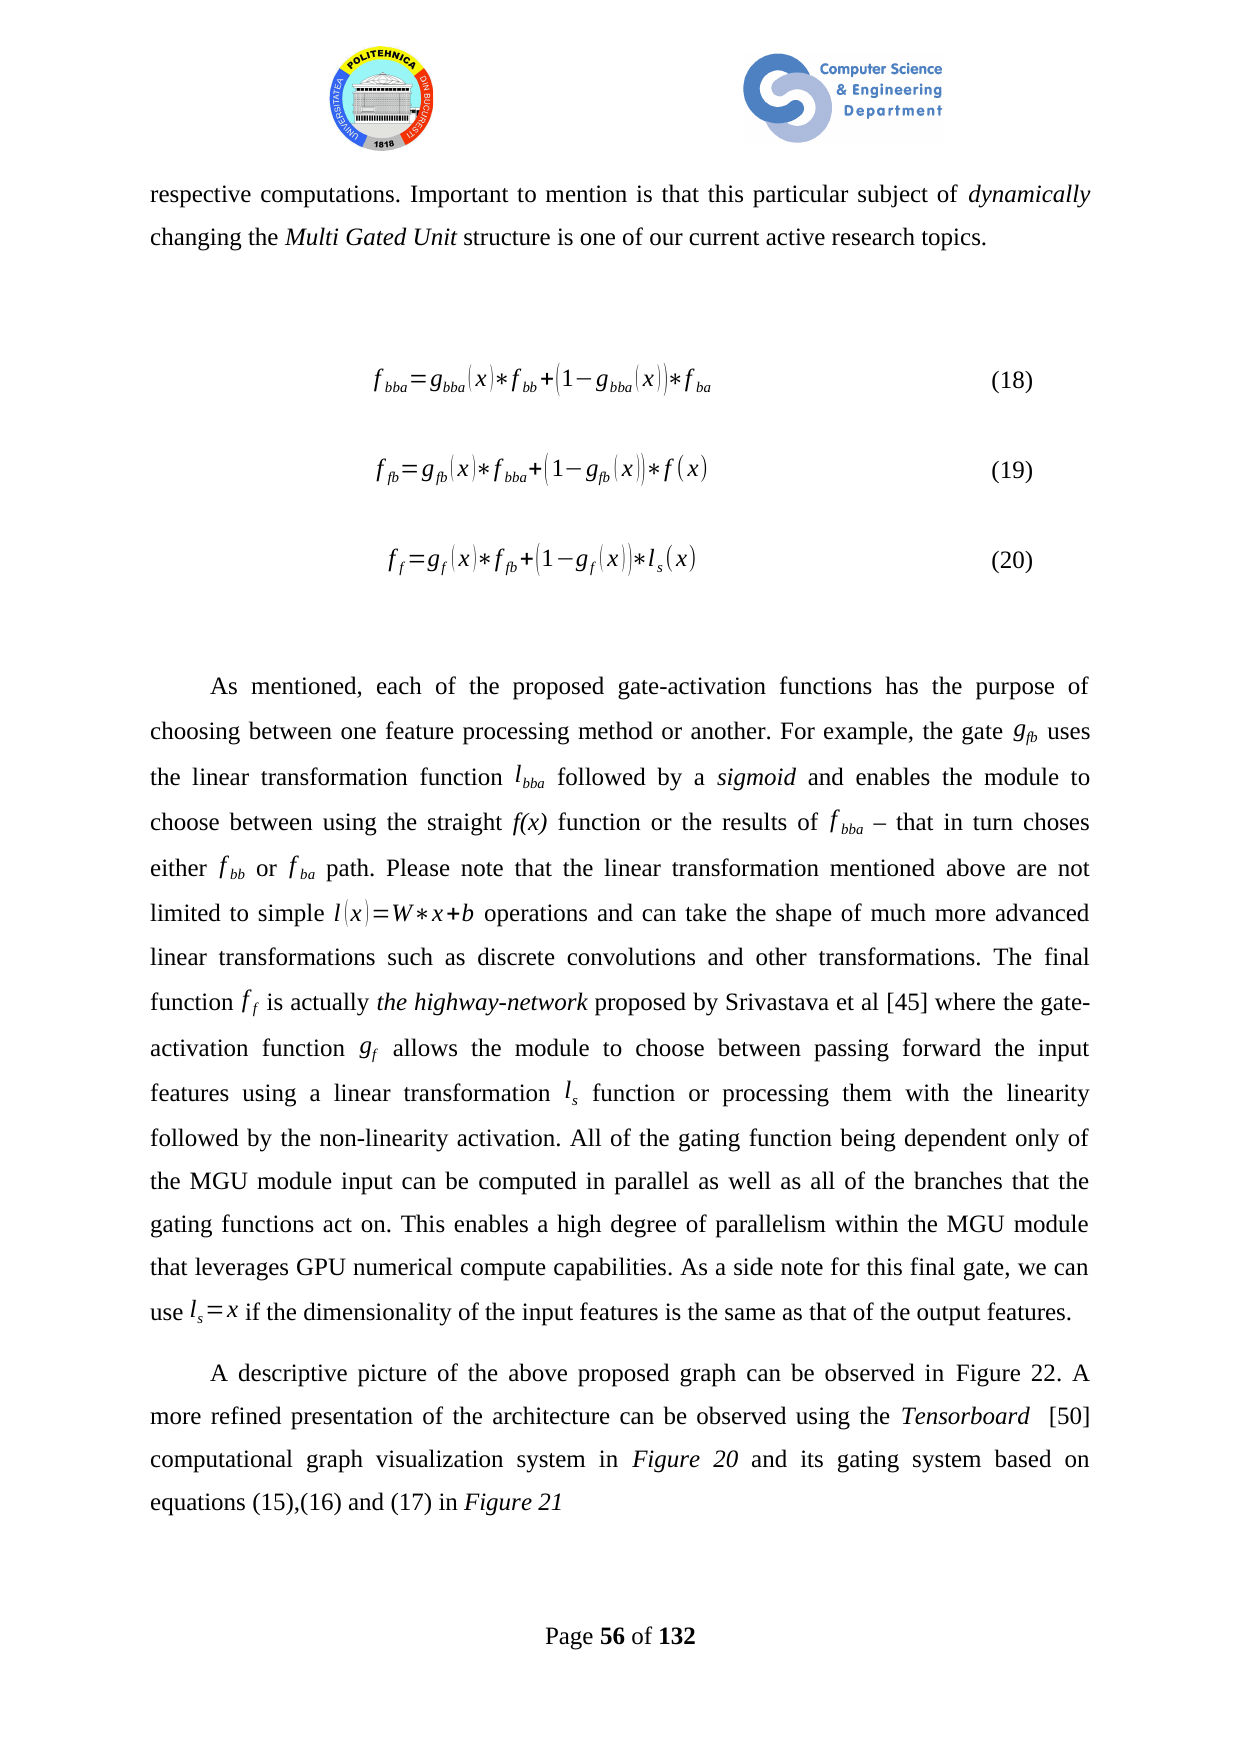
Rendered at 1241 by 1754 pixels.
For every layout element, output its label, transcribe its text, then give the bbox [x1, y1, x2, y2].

table_cell [150, 432, 934, 522]
text A descriptive picture of the above proposed graph can be observed in Figure 22. A more refined presentation of the architecture can be observed using the Tensorboard [50] computational graph visualization system in Figure 20 and its gating system based on equations (15),(16) and (17) in Figure 21 [150, 1358, 1090, 1516]
text As mentioned, each of the proposed gate-activation functions has the purpose of choosing between one feature processing method or another. For example, the gate uses the linear transformation function followed by a sigmoid and enables the module to choose between using the straight f(x) function or the results of – that in turn choses either or path. Please note that the linear transformation mentioned above are not limited to simple operations and can take the shape of much more advanced linear transformations such as discrete convolutions and other transformations. The final function is actually the highway-network proposed by Srivastava et al [45] where the gate-activation function allows the module to choose between passing forward the input features using a linear transformation function or processing them with the linearity followed by the non-linearity activation. All of the gating function being dependent only of the MGU module input can be computed in parallel as well as all of the branches that the gating functions act on. This enables a high degree of parallelism within the MGU module that leverages GPU numerical compute capabilities. As a side note for this final gate, we can use if the dimensionality of the input features is the same as that of the output features. [150, 671, 1090, 1327]
table_header [150, 342, 934, 432]
table_cell (19) [934, 432, 1090, 522]
table_cell [150, 522, 934, 612]
picture [742, 53, 946, 144]
table_header (18) [934, 342, 1090, 432]
picture [329, 46, 434, 151]
table_cell (20) [934, 522, 1090, 612]
